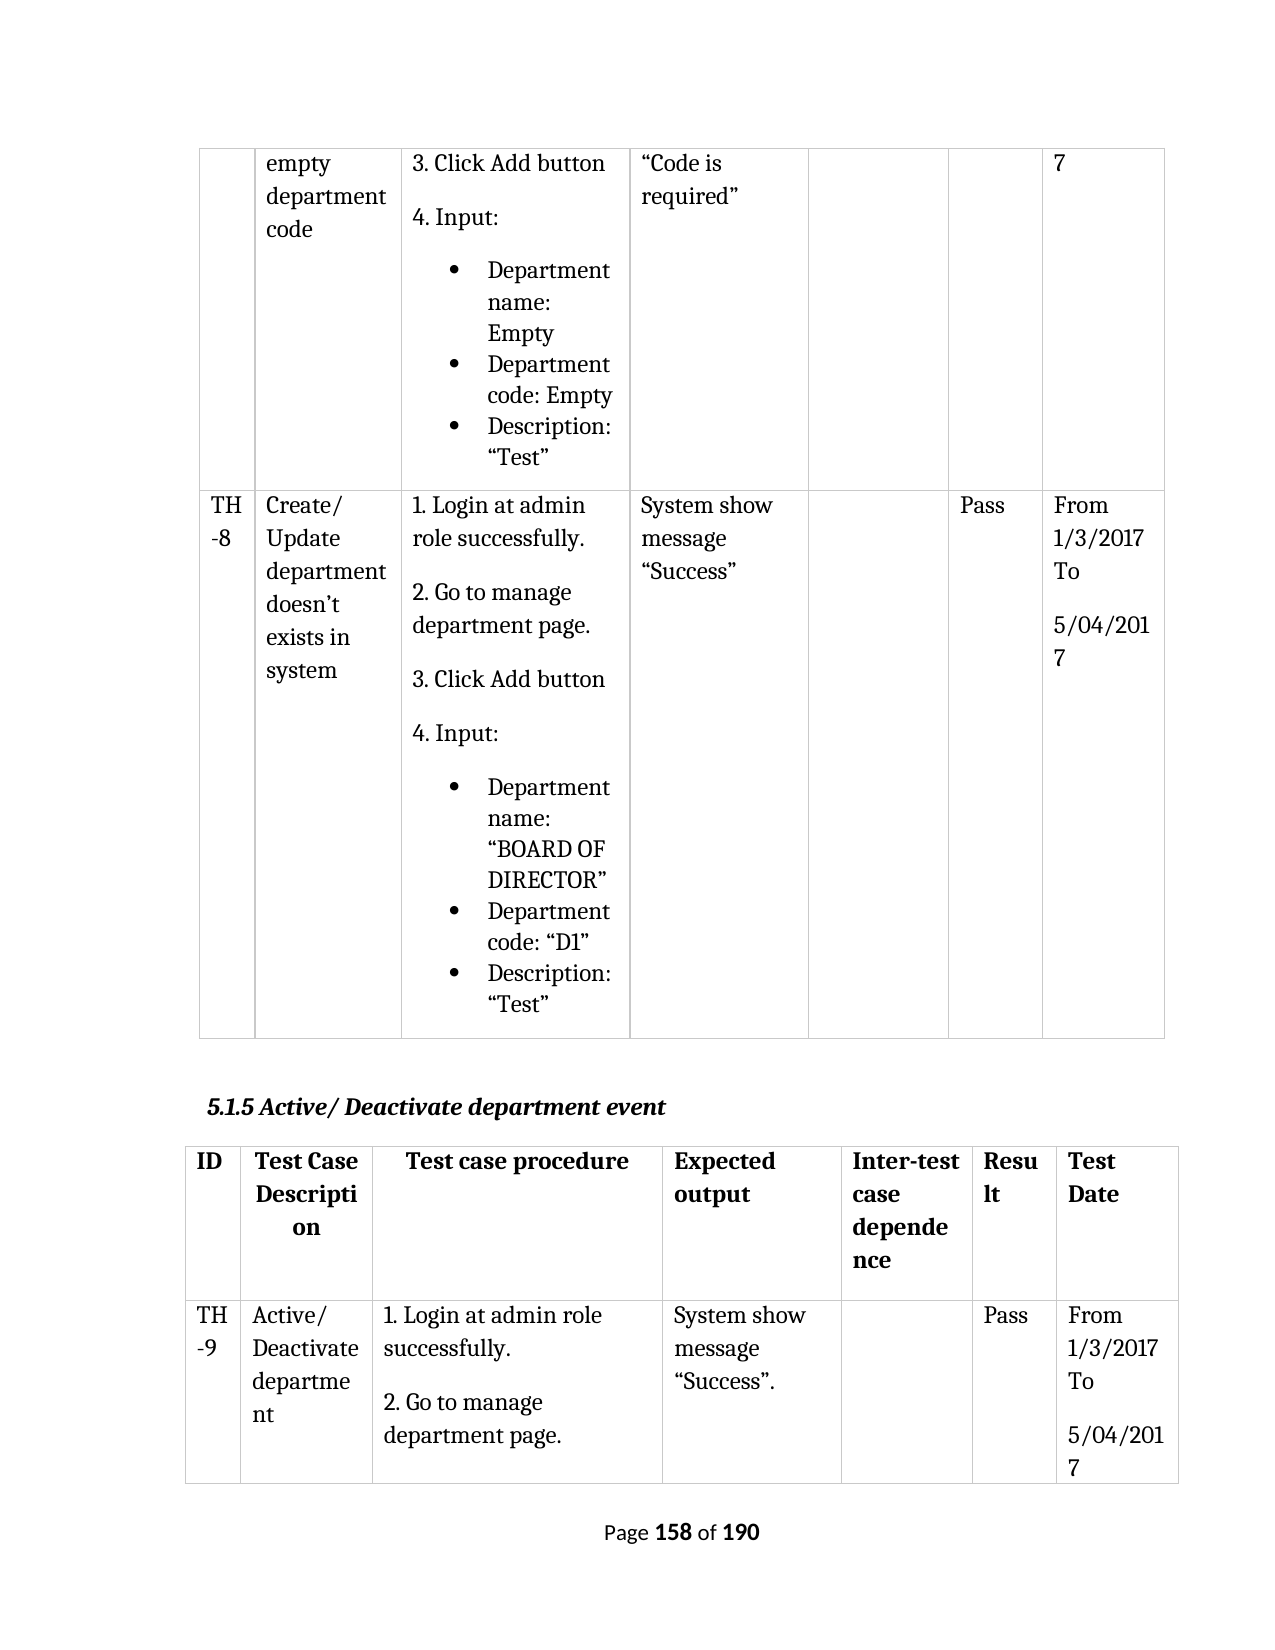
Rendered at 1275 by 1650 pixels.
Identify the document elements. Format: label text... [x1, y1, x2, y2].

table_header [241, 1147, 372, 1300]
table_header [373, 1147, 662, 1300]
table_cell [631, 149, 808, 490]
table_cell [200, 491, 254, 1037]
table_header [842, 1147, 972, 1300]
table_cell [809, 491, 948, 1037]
text 5.1.5 Active/ Deactivate department event [207, 1092, 1157, 1121]
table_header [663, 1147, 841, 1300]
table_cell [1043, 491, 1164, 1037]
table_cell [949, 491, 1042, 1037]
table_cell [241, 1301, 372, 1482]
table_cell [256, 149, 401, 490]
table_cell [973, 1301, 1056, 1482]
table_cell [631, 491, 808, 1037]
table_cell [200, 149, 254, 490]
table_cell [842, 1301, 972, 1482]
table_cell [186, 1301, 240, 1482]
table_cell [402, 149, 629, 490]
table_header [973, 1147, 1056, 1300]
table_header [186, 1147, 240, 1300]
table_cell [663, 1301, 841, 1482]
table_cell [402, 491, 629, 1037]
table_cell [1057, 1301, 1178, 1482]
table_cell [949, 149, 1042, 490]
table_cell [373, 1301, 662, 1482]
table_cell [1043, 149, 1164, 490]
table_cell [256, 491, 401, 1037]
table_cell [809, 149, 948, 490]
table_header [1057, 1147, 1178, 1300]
